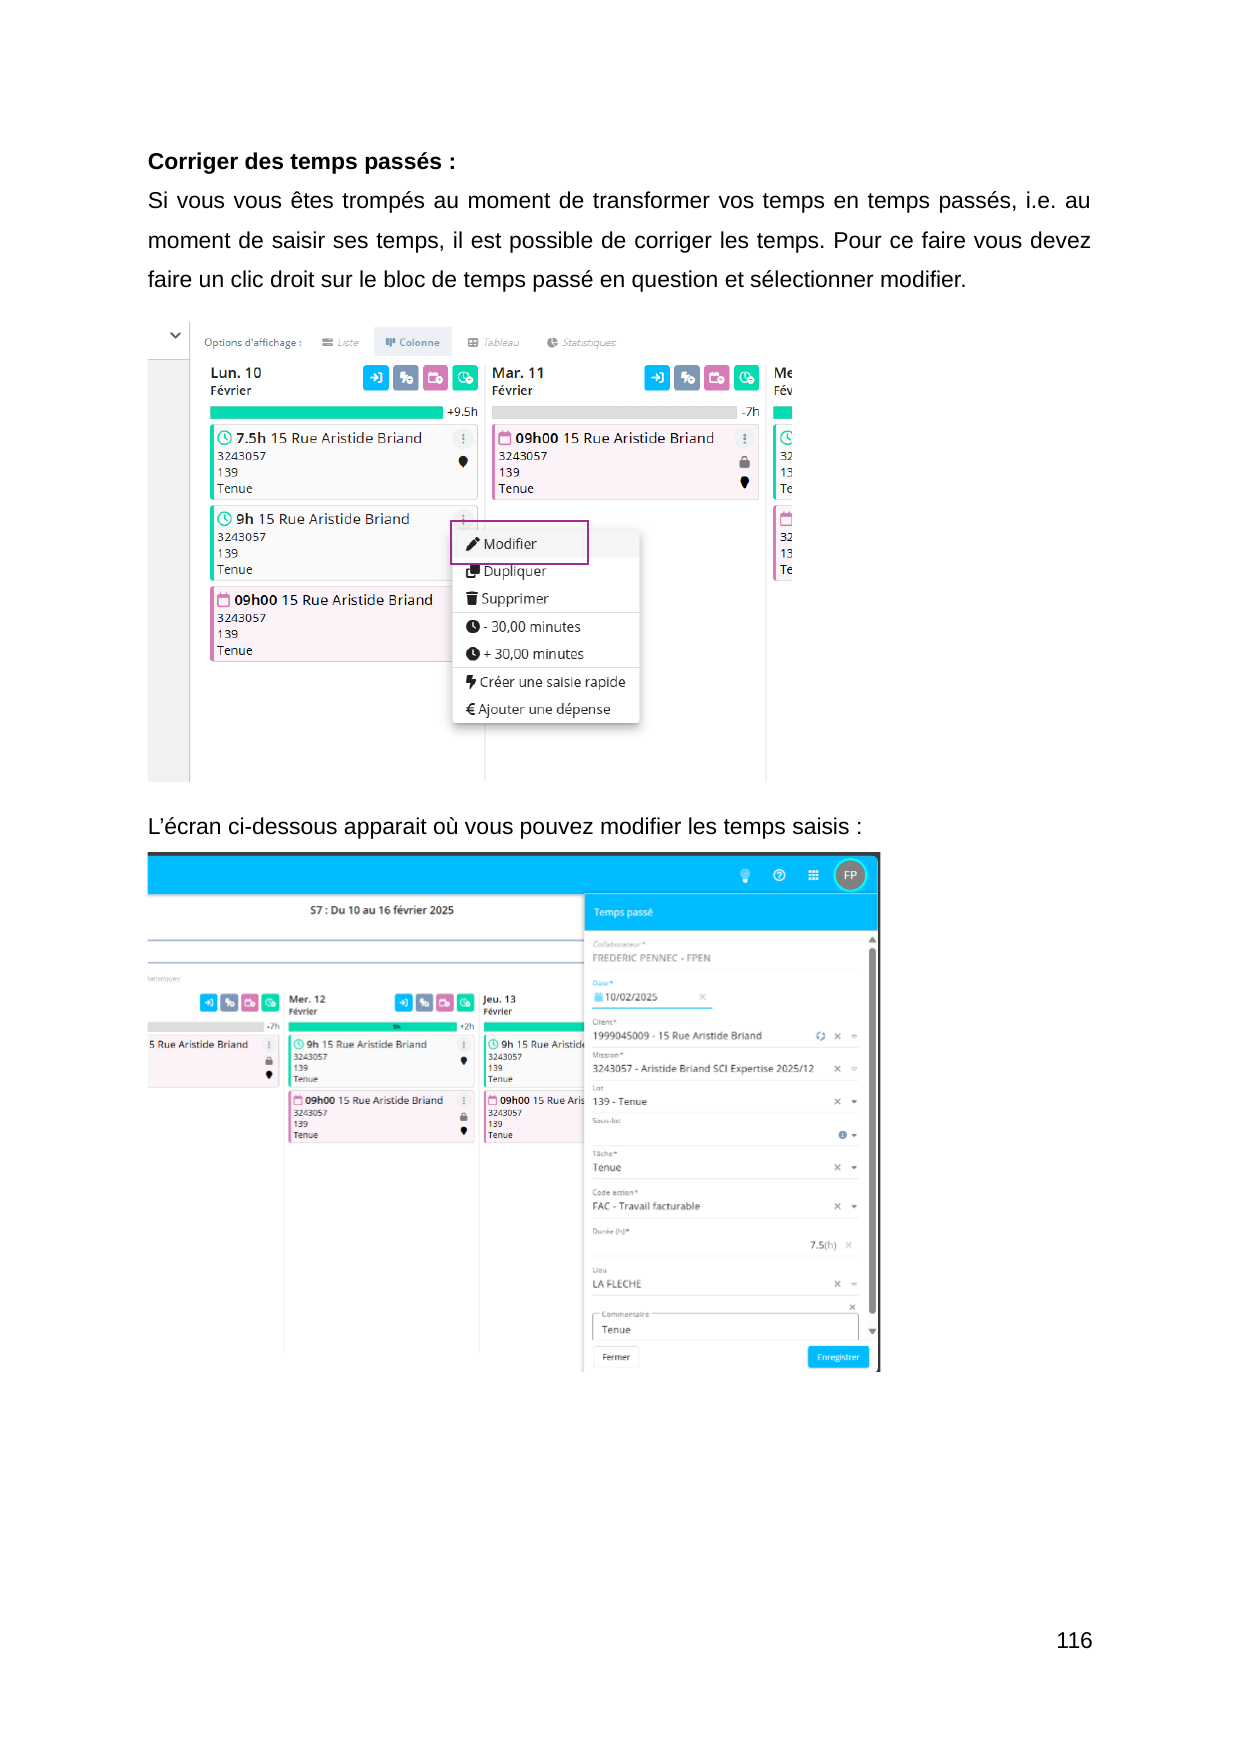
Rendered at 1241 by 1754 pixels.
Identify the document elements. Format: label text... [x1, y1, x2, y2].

picture [632, 909, 652, 915]
text Si vous vous êtes trompés au moment de transformer vos temps en temps passés, i.e. au moment de saisir ses temps, il est possible de corriger les temps. Pour ce faire vous devez faire un clic droit sur le bloc de temps passé en question et sélectionner modifier. [148, 187, 1093, 292]
text L’écran ci-dessous apparait où vous pouvez modifier les temps saisis : [148, 813, 1093, 839]
picture [601, 911, 623, 917]
picture [774, 870, 785, 878]
picture [741, 869, 750, 882]
picture [147, 322, 792, 782]
picture [147, 852, 881, 1372]
text Corriger des temps passés : [148, 148, 1093, 174]
picture [834, 859, 867, 891]
